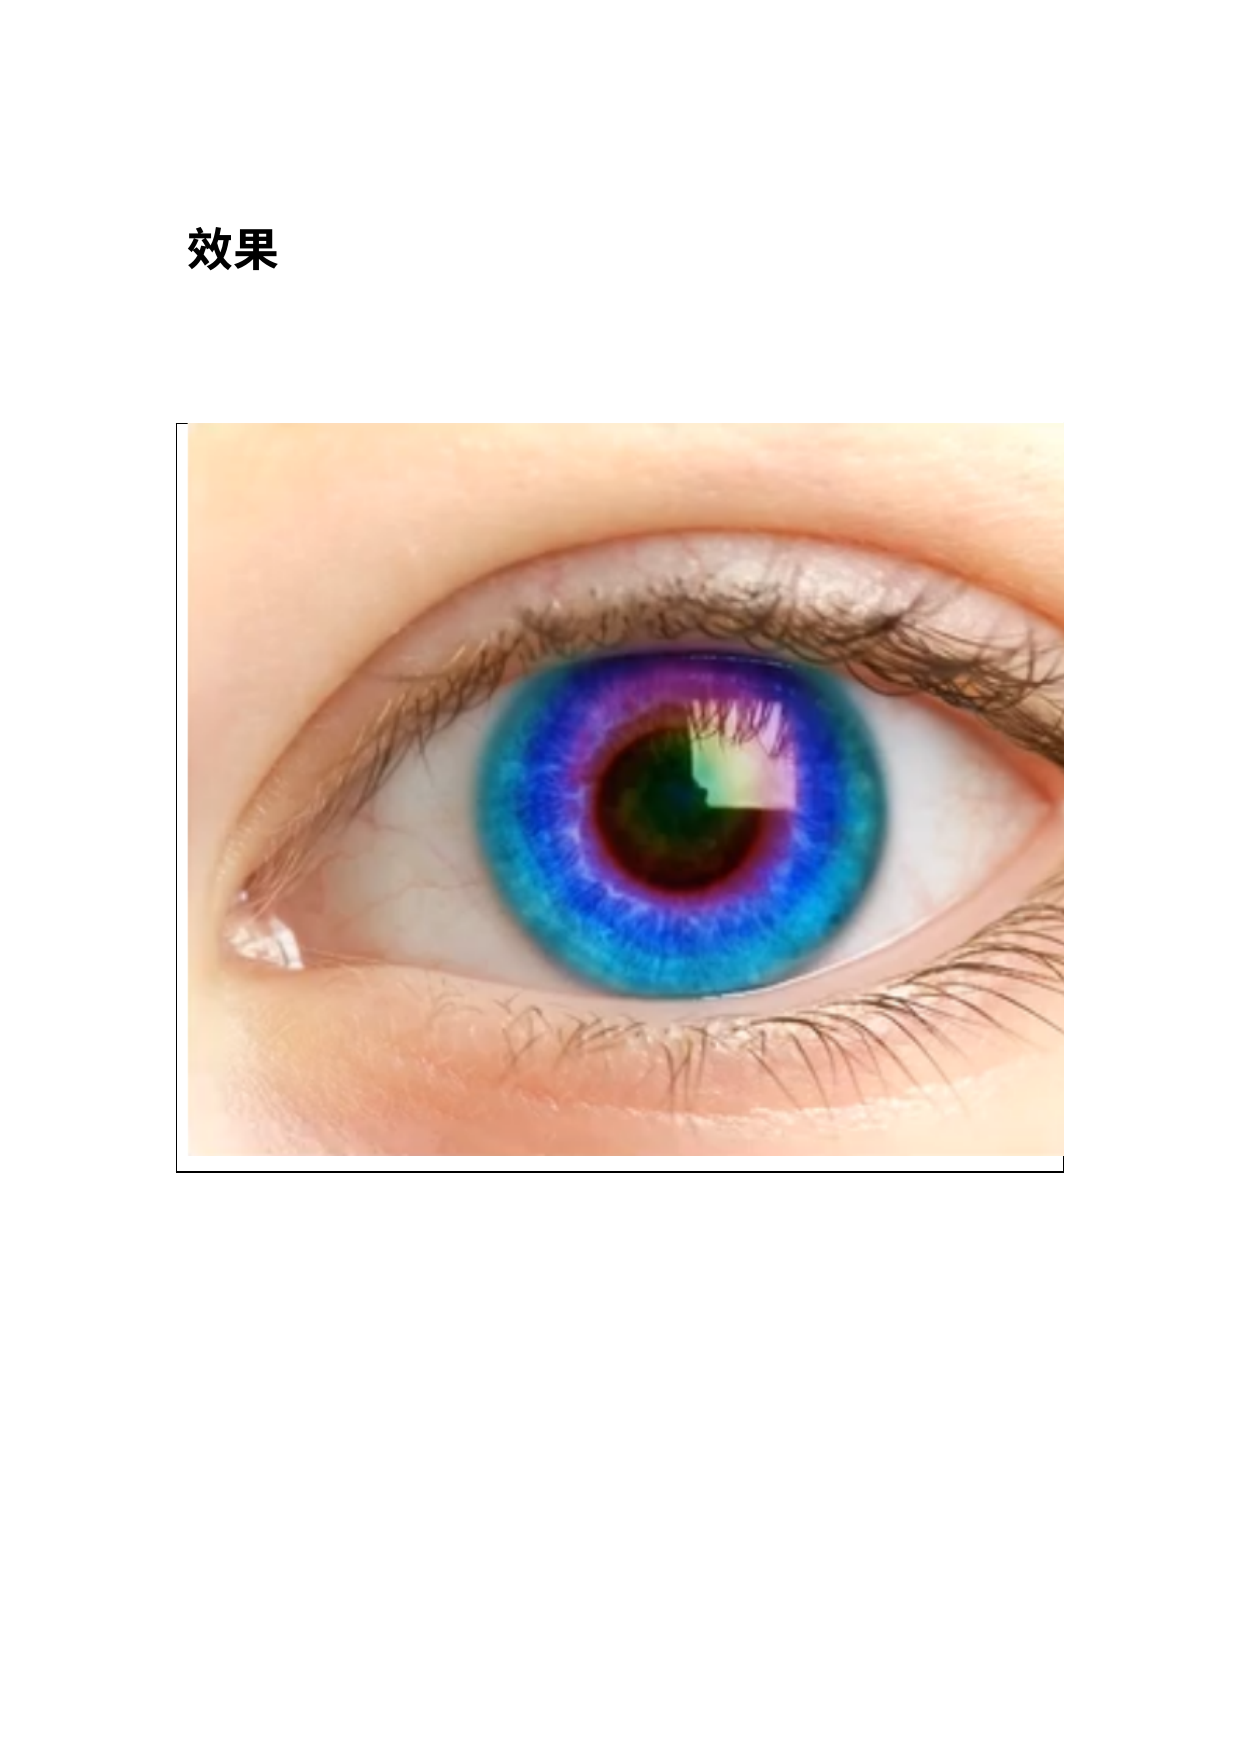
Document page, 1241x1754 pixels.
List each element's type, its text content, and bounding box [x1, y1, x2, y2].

table_header [177, 424, 1063, 1171]
subtitle 效果 [187, 197, 1053, 295]
picture [187, 423, 1064, 1156]
